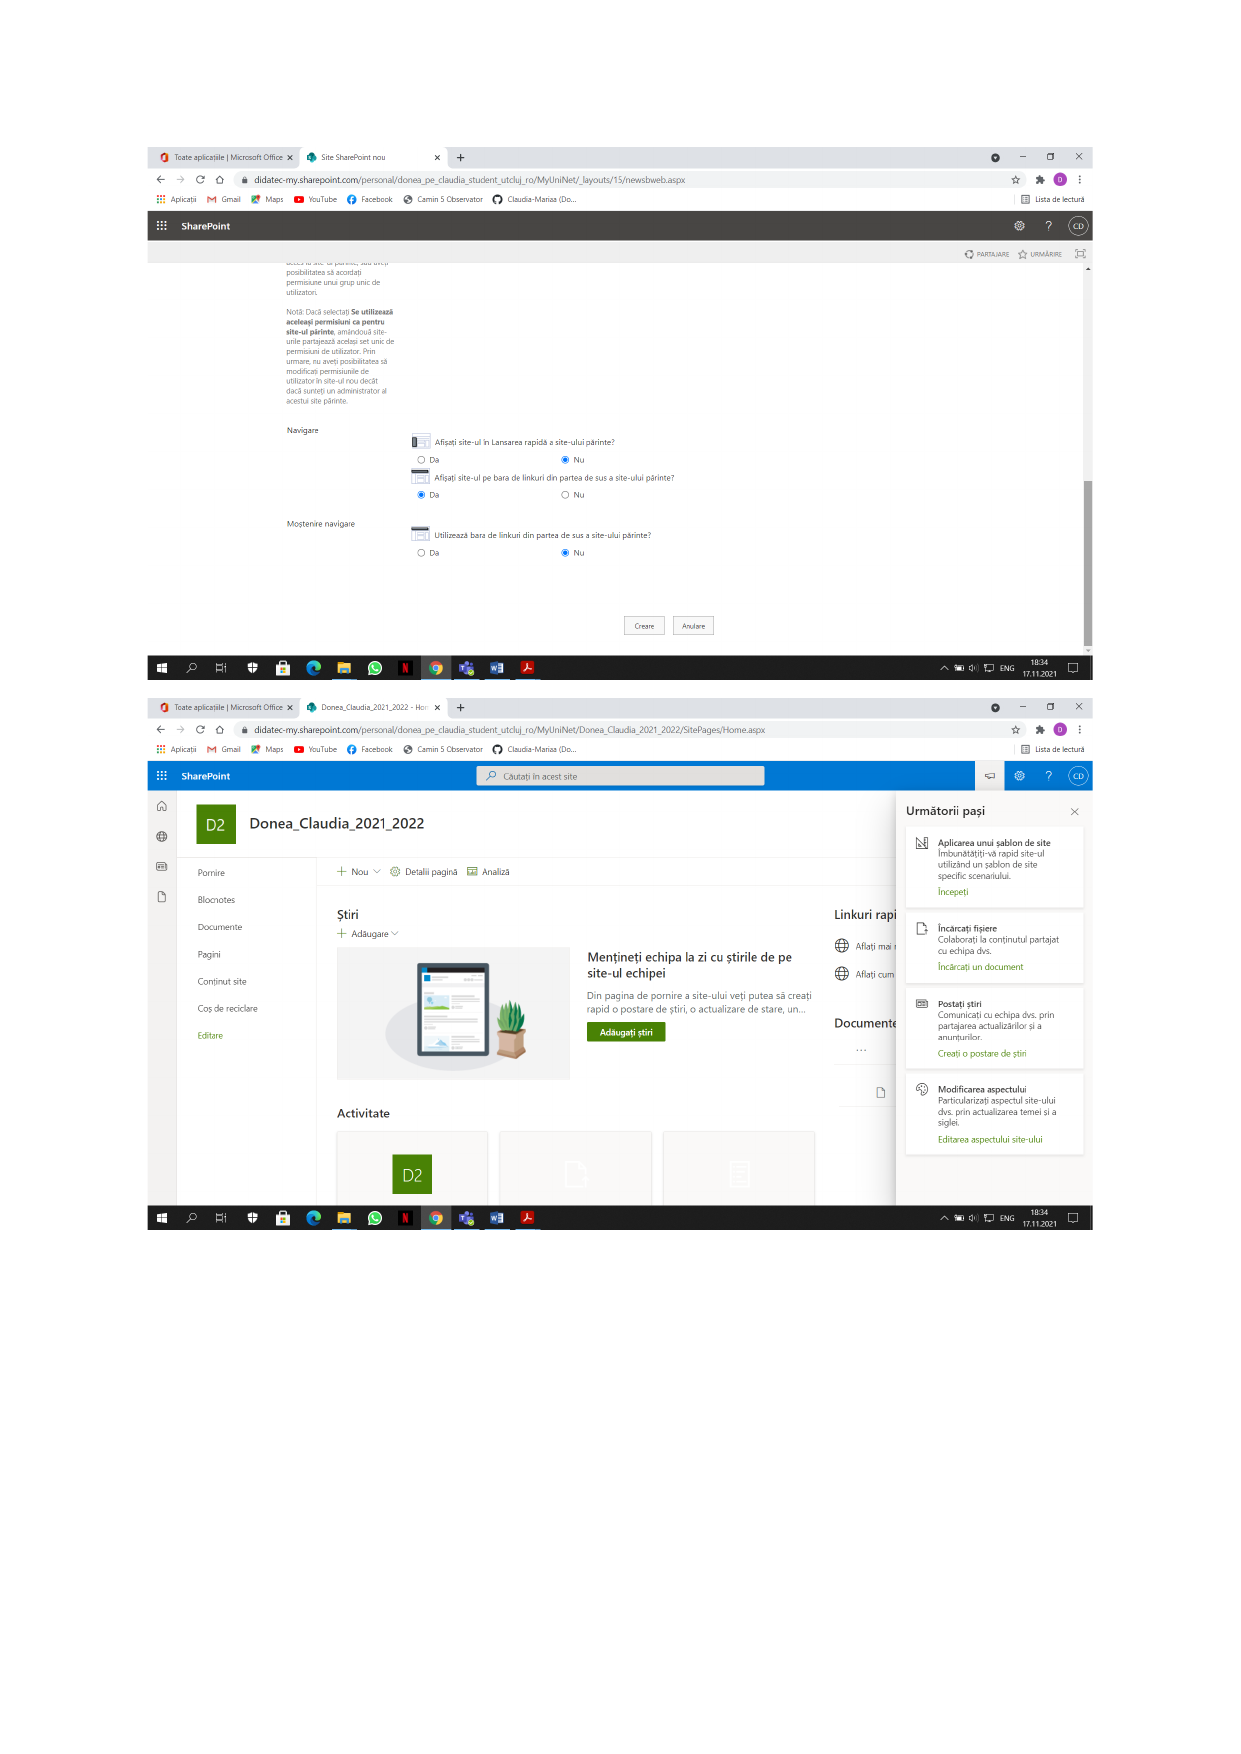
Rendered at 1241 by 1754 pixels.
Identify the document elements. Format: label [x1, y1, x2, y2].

picture [147, 147, 1093, 680]
picture [147, 698, 1093, 1230]
